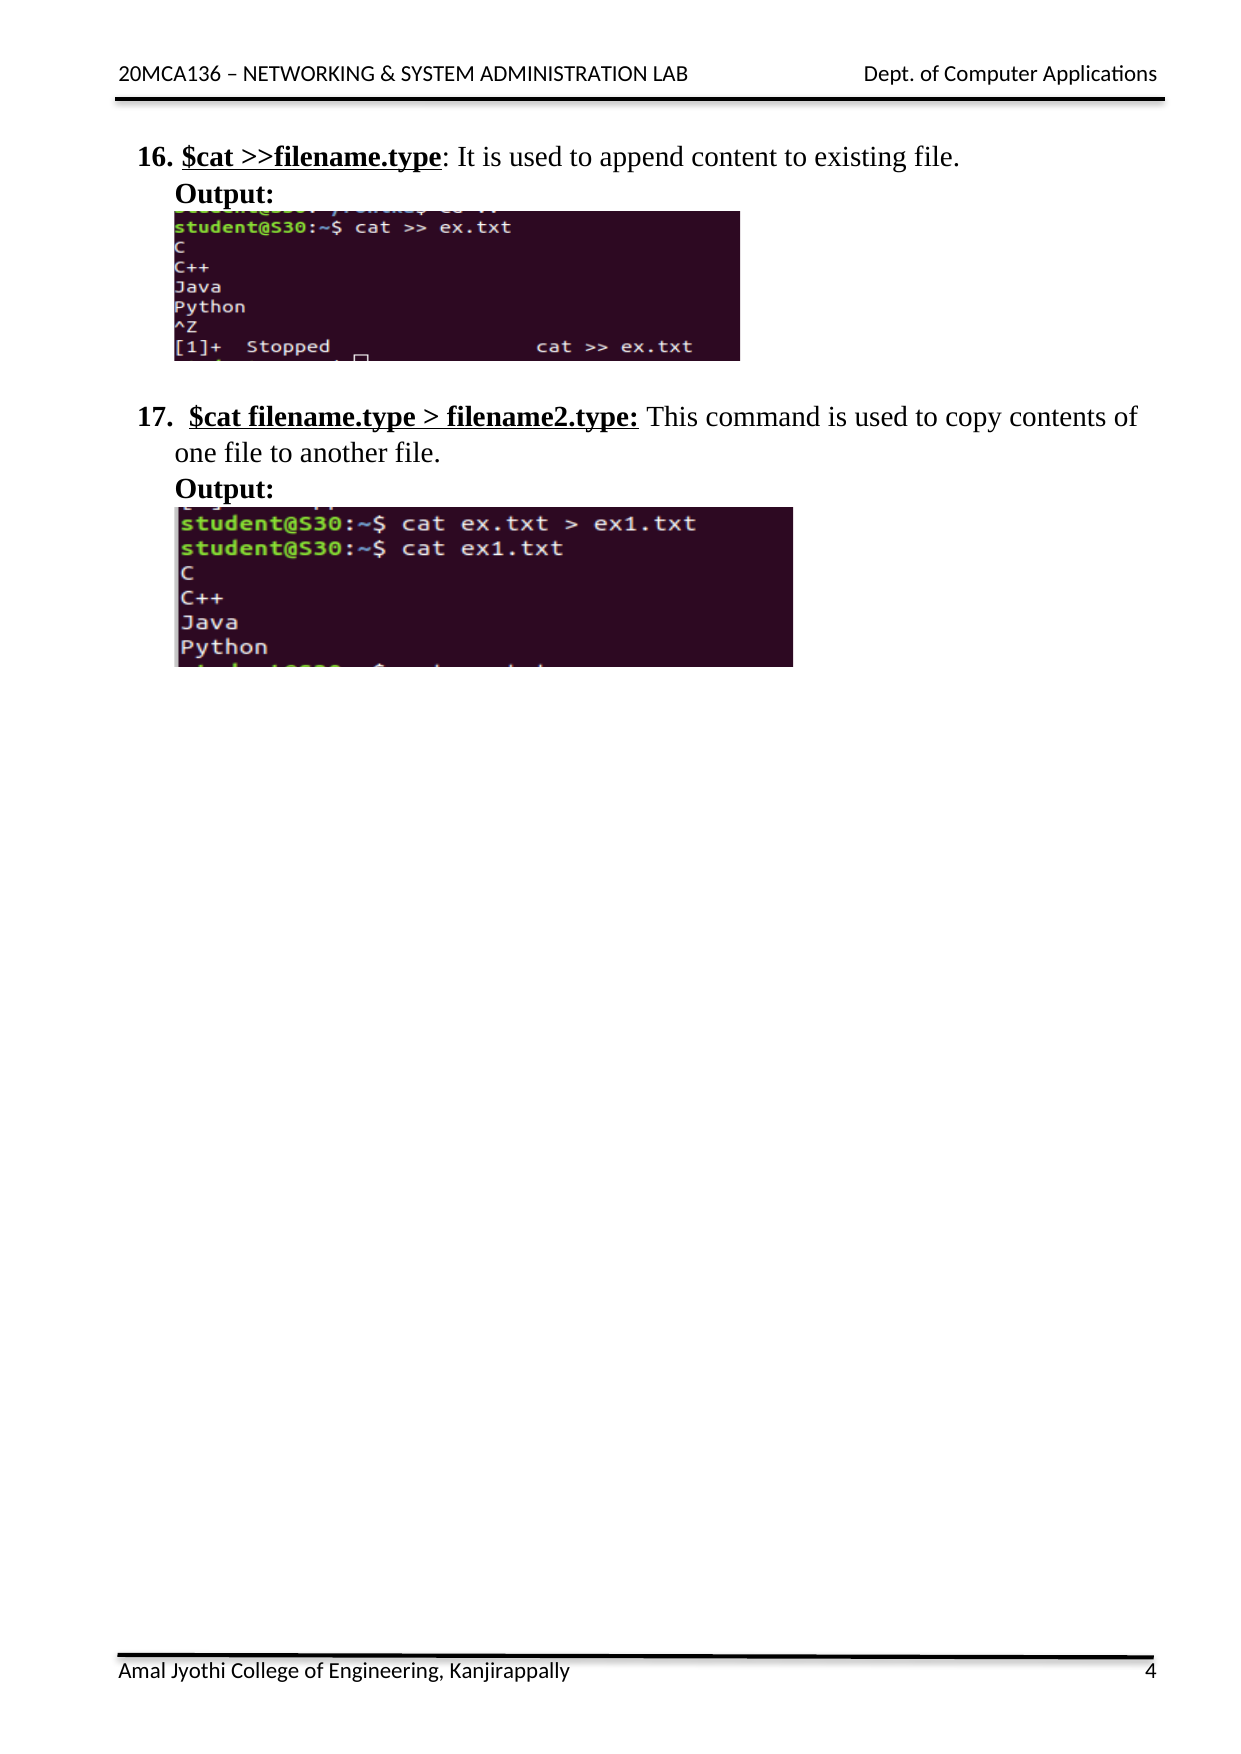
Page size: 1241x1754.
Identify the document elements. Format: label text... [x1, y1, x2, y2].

list $cat filename.type > filename2.type: This command is used to copy contents of one file to another file. [137, 399, 1167, 468]
list Output: [174, 176, 1167, 209]
list $cat >>filename.type: It is used to append content to existing file. [137, 139, 1167, 173]
picture [174, 211, 740, 361]
list Output: [174, 471, 1167, 504]
picture [174, 507, 794, 667]
